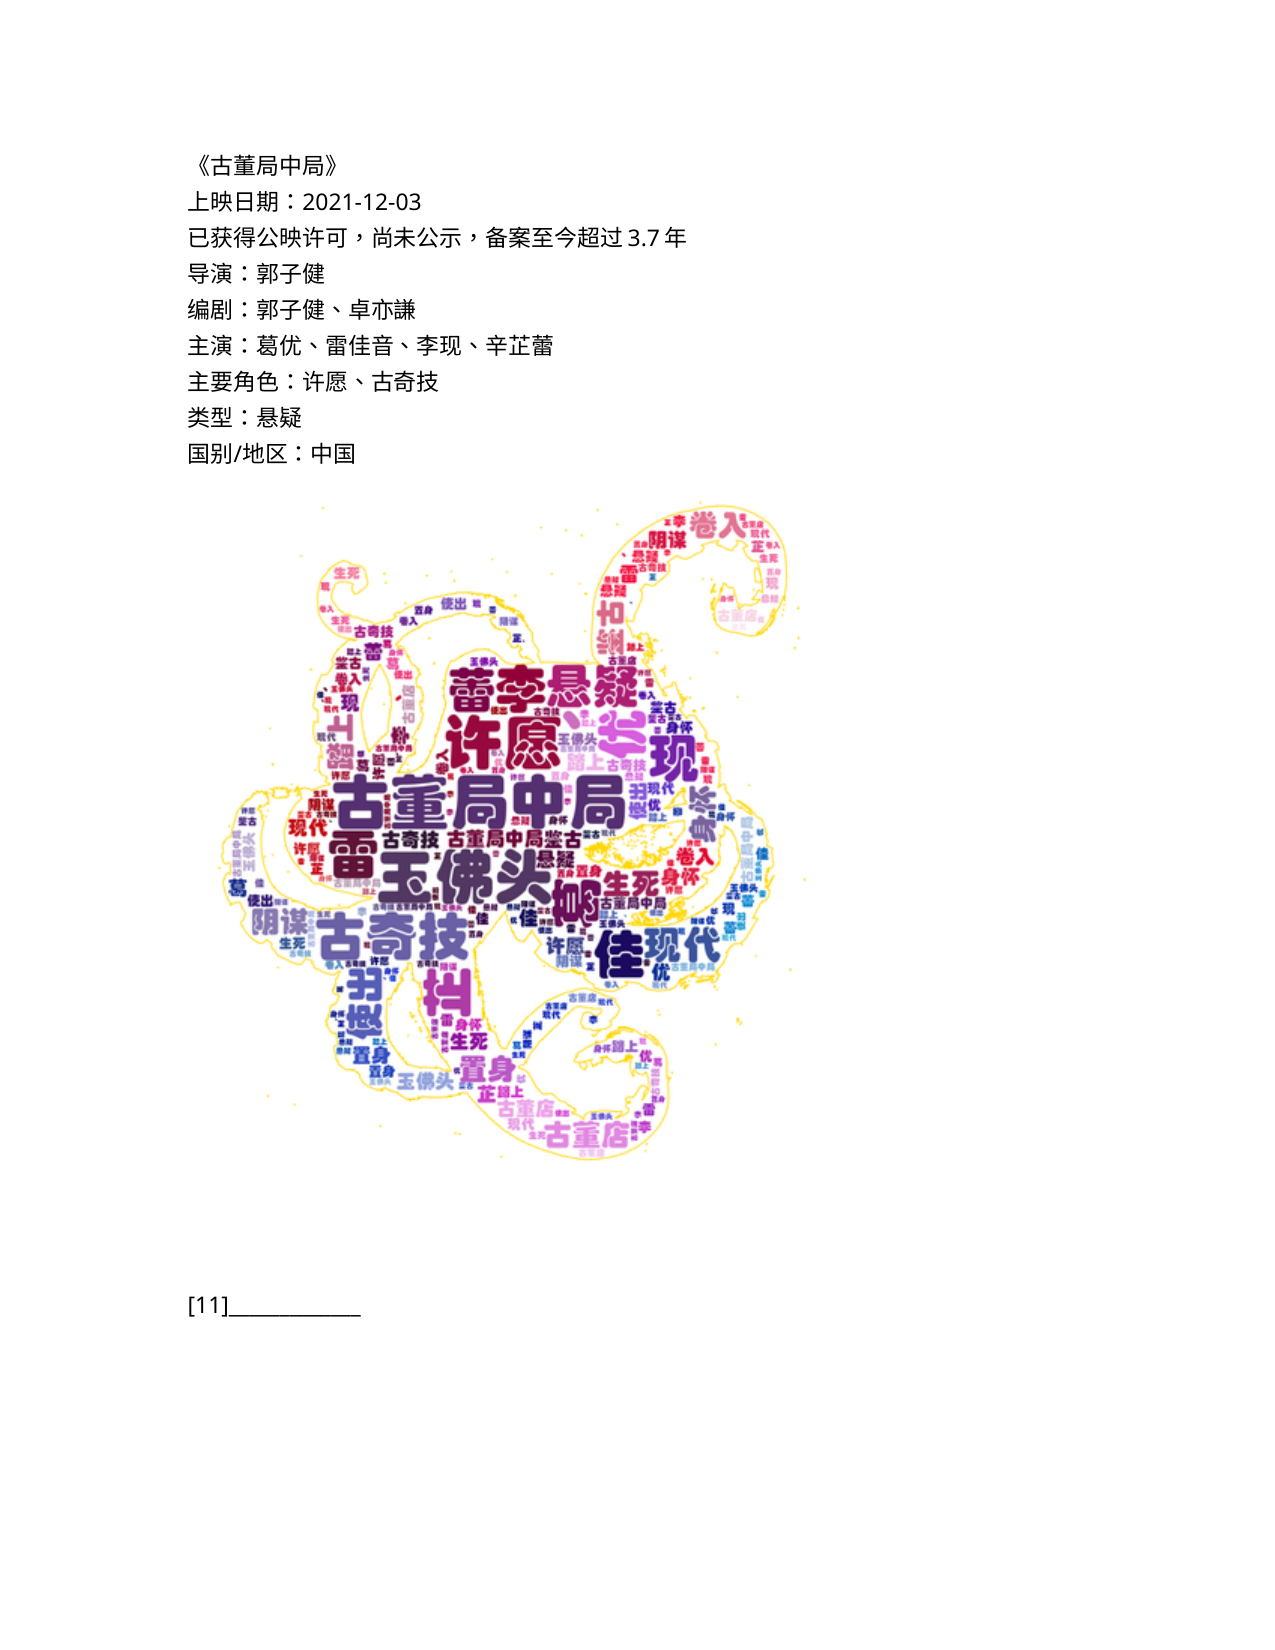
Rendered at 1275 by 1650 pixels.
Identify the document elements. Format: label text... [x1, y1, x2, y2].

text 《古董局中局》 上映日期：2021-12-03 已获得公映许可，尚未公示，备案至今超过3.7年 导演：郭⼦健 编剧：郭子健、卓亦謙 主演：葛优、雷佳⾳、李现、⾟芷蕾 主要角色：许愿、古奇技 类型：悬疑 国别/地区：中国 [187, 150, 1087, 469]
text [11]_____________ [187, 1289, 1087, 1320]
picture [206, 494, 807, 1171]
